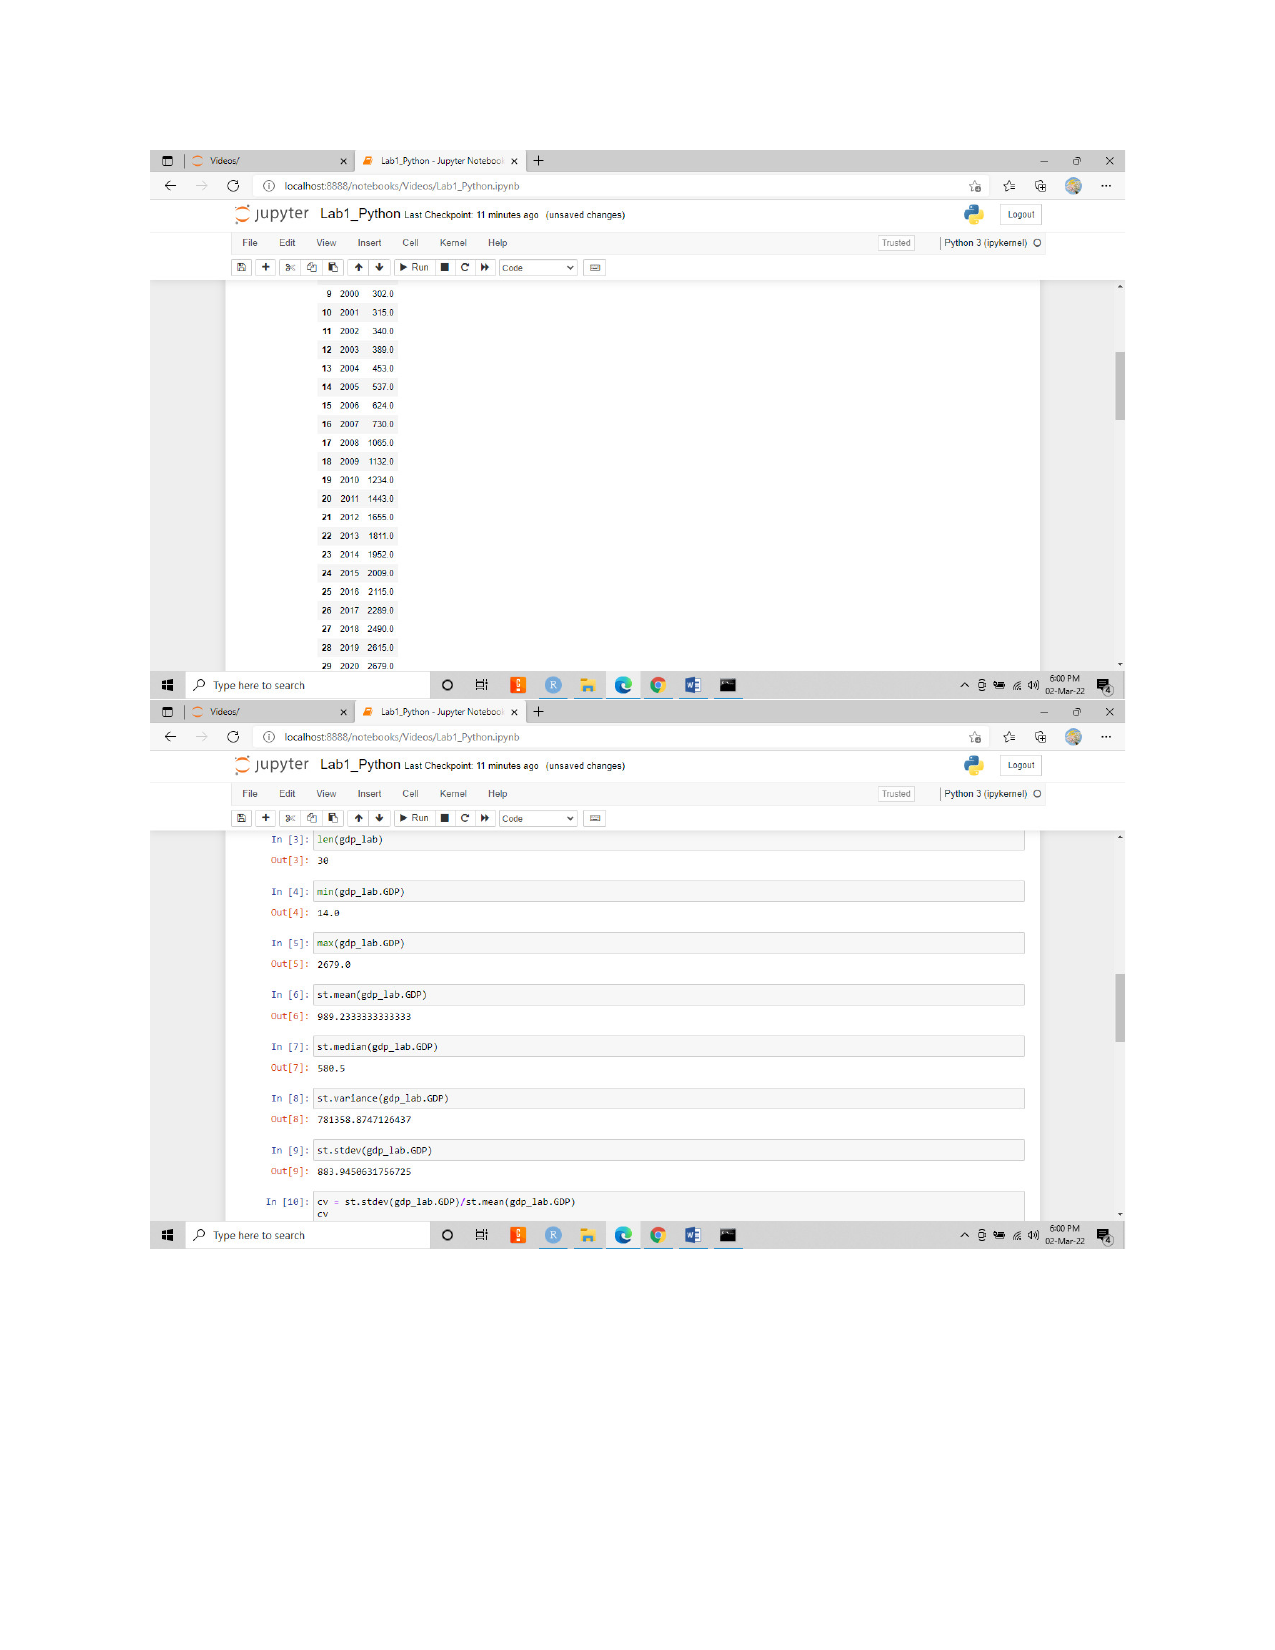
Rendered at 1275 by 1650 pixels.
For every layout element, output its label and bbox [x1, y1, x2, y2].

picture [150, 700, 1125, 1249]
picture [150, 150, 1125, 699]
